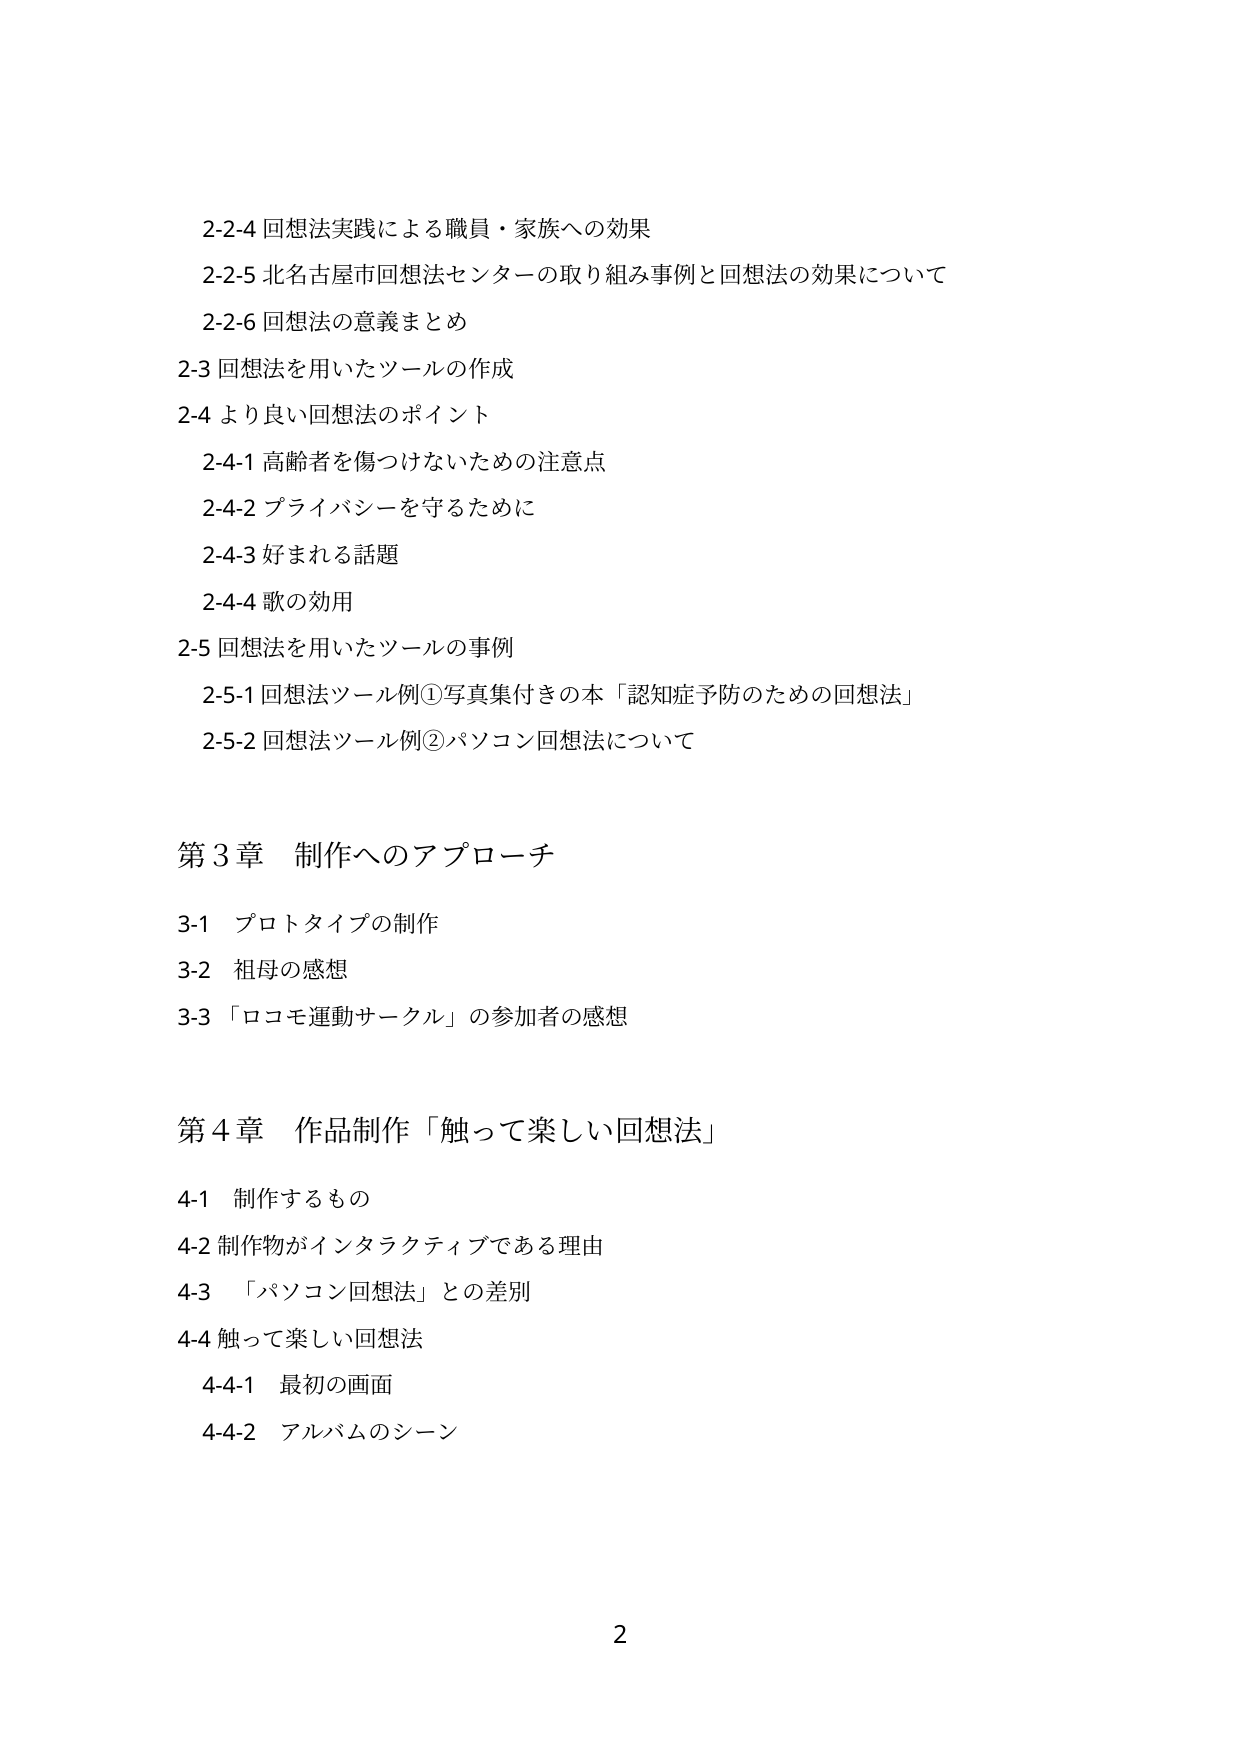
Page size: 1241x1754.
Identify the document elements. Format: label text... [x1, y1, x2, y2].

text 4-1 制作するもの [177, 1177, 1063, 1219]
text 第３章 制作へのアプローチ [177, 812, 1063, 895]
text 2-4-4 歌の効用 [202, 579, 1063, 621]
text 2-5-1回想法ツール例①写真集付きの本「認知症予防のための回想法」 [202, 672, 1063, 714]
text 第４章 作品制作「触って楽しい回想法」 [177, 1087, 1063, 1171]
text 3-1 プロトタイプの制作 [177, 901, 1063, 943]
text 2-4-1 高齢者を傷つけないための注意点 [202, 439, 1063, 481]
text 4-4-2 アルバムのシーン [202, 1410, 1063, 1452]
text 2-4-2 プライバシーを守るために [202, 486, 1063, 528]
text 2-2-4 回想法実践による職員・家族への効果 [202, 207, 1063, 248]
text 2-2-6 回想法の意義まとめ [202, 300, 1063, 342]
text 2-3 回想法を用いたツールの作成 [177, 346, 1063, 388]
text 4-3 「パソコン回想法」との差別 [177, 1270, 1063, 1312]
text 4-4-1 最初の画面 [202, 1363, 1063, 1405]
text 2-2-5 北名古屋市回想法センターの取り組み事例と回想法の効果について [202, 253, 1063, 295]
text 2-5 回想法を用いたツールの事例 [177, 626, 1063, 667]
text 3-3 「ロコモ運動サークル」の参加者の感想 [177, 994, 1063, 1036]
text 4-4 触って楽しい回想法 [177, 1317, 1063, 1358]
text 2-4 より良い回想法のポイント [177, 393, 1063, 435]
text 2-5-2 回想法ツール例②パソコン回想法について [202, 719, 1063, 761]
text 2-4-3 好まれる話題 [202, 533, 1063, 574]
text 3-2 祖母の感想 [177, 948, 1063, 990]
text 4-2 制作物がインタラクティブである理由 [177, 1224, 1063, 1265]
